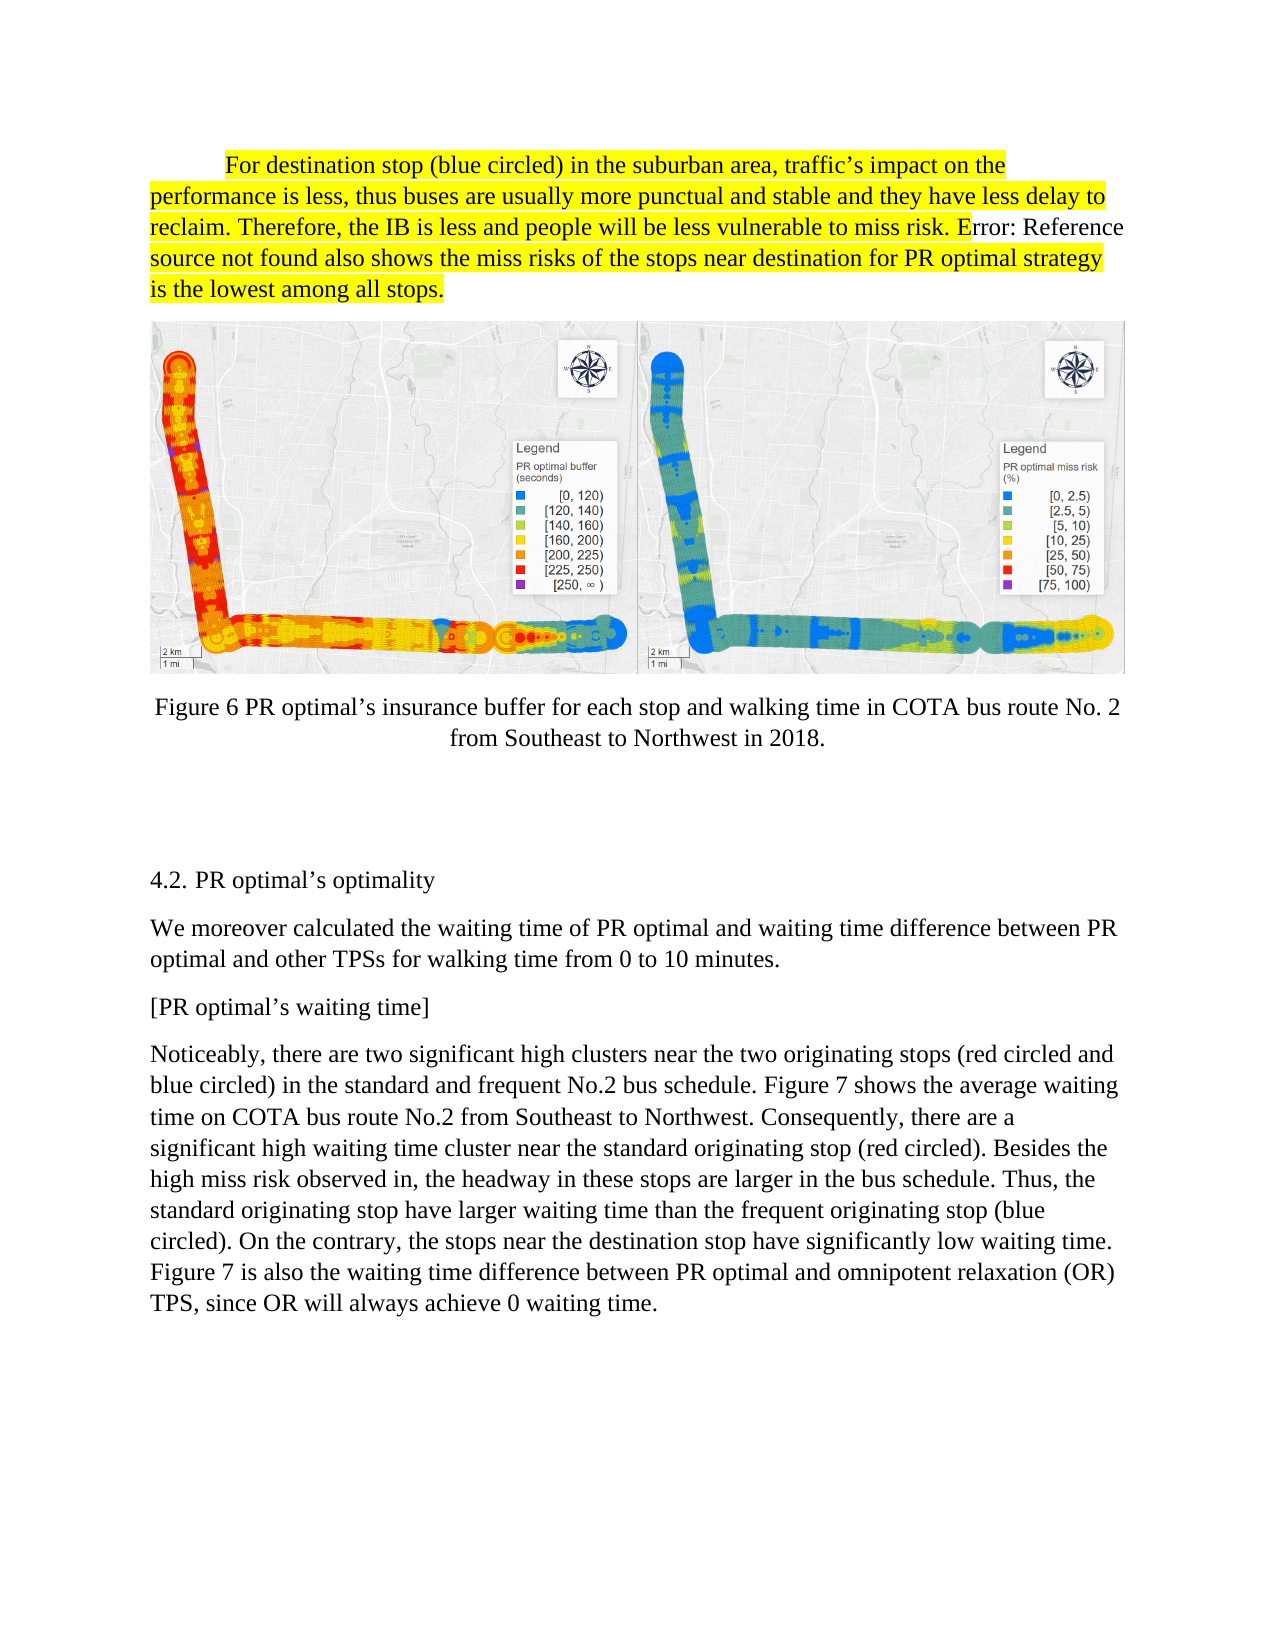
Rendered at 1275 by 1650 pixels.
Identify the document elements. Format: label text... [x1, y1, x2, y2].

text We moreover calculated the waiting time of PR optimal and waiting time difference between PR optimal and other TPSs for walking time from 0 to 10 minutes. [150, 913, 1125, 973]
text Figure 6 PR optimal’s insurance buffer for each stop and walking time in COTA bus route No. 2 from Southeast to Northwest in 2018. [150, 692, 1125, 752]
text [PR optimal’s waiting time] [150, 992, 1125, 1021]
text Noticeably, there are two significant high clusters near the two originating stops (red circled and blue circled) in the standard and frequent No.2 bus schedule. Figure 7 shows the average waiting time on COTA bus route No.2 from Southeast to Northwest. Consequently, there are a significant high waiting time cluster near the standard originating stop (red circled). Besides the high miss risk observed in, the headway in these stops are larger in the bus schedule. Thus, the standard originating stop have larger waiting time than the frequent originating stop (blue circled). On the contrary, the stops near the destination stop have significantly low waiting time. Figure 7 is also the waiting time difference between PR optimal and omnipotent relaxation (OR) TPS, since OR will always achieve 0 waiting time. [150, 1039, 1125, 1317]
list PR optimal’s optimality [150, 865, 1125, 894]
picture [150, 321, 1126, 674]
